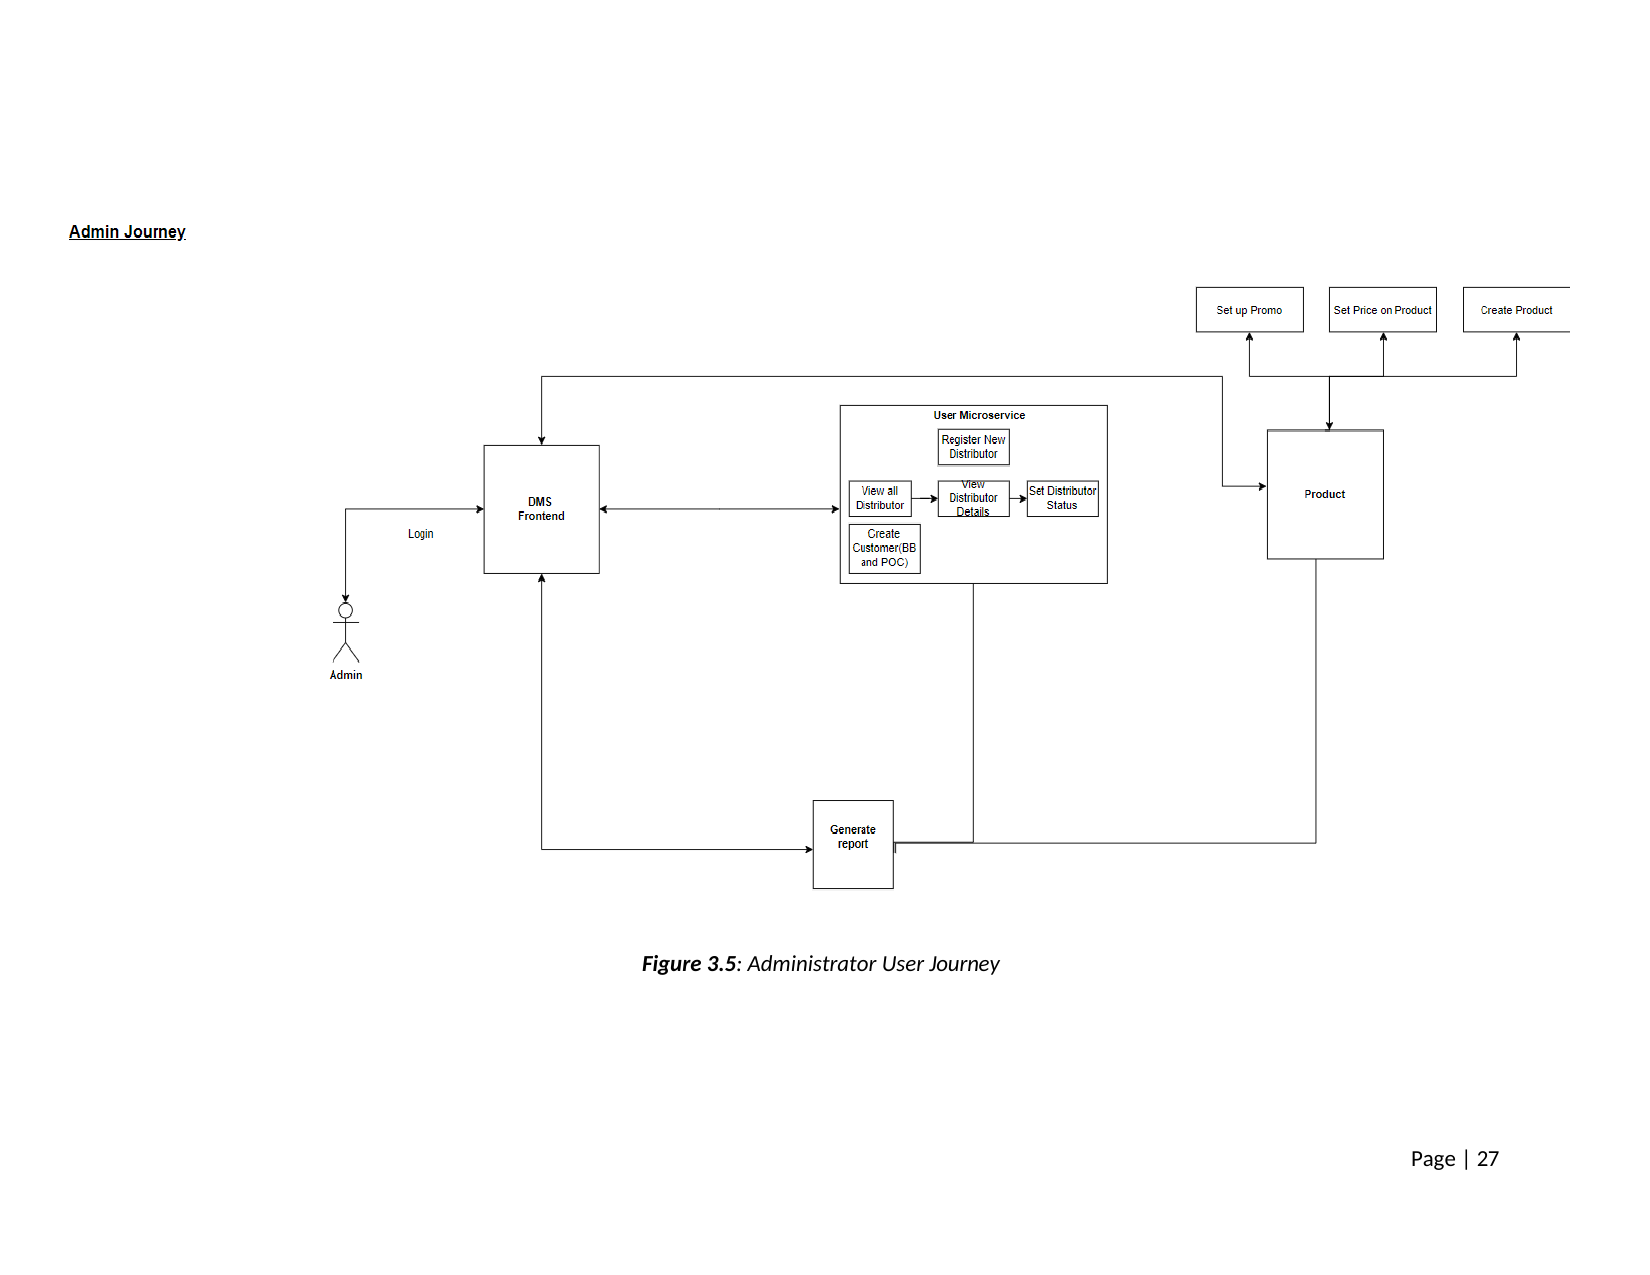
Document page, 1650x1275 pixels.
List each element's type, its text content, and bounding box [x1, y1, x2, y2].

text Figure 3.5: Administrator User Journey [611, 949, 1031, 978]
picture [68, 225, 1570, 891]
